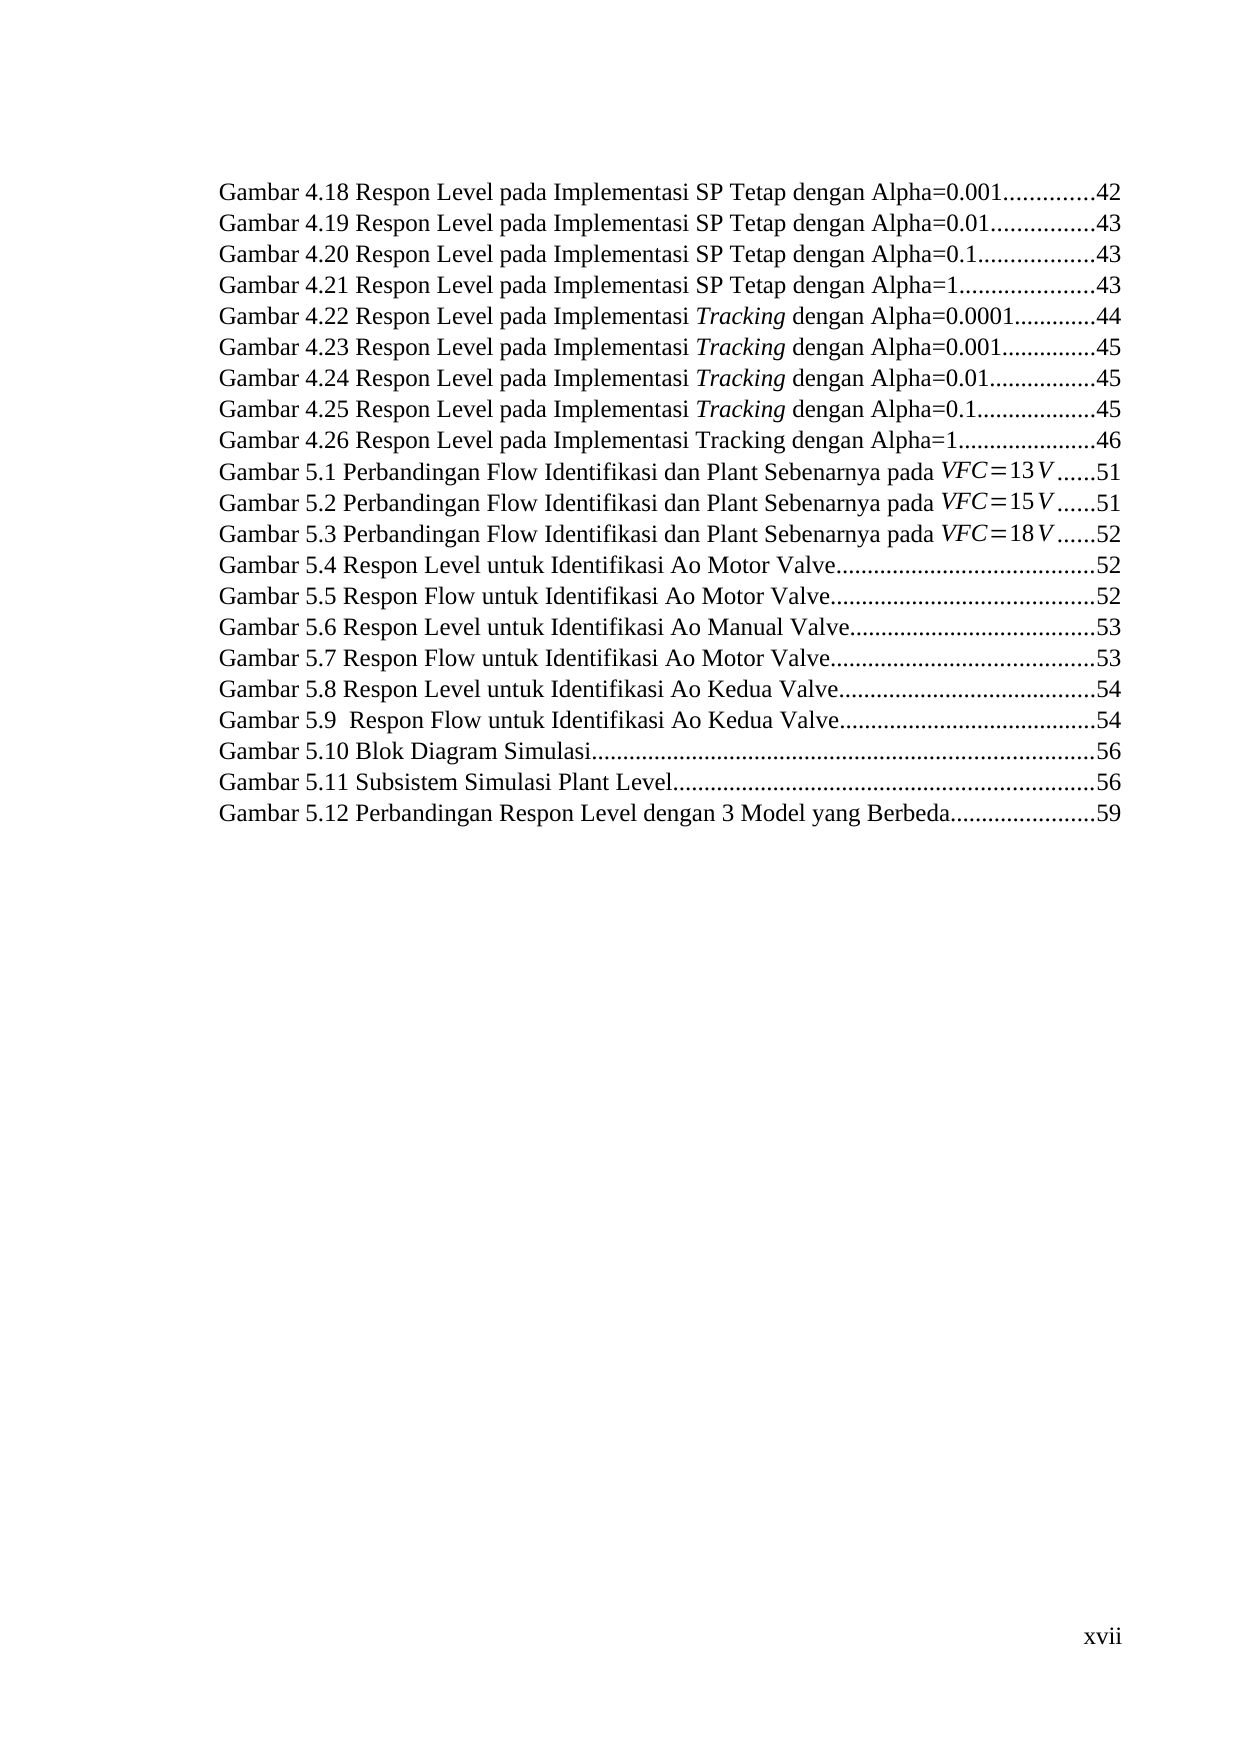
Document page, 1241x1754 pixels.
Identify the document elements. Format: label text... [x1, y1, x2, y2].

text Gambar 4.25 Respon Level pada Implementasi Tracking dengan Alpha=0.1 45 [177, 394, 1122, 423]
text Gambar 4.18 Respon Level pada Implementasi SP Tetap dengan Alpha=0.001 42 [177, 177, 1122, 206]
text Gambar 4.20 Respon Level pada Implementasi SP Tetap dengan Alpha=0.1 43 [177, 239, 1122, 268]
text Gambar 4.22 Respon Level pada Implementasi Tracking dengan Alpha=0.0001 44 [177, 301, 1122, 330]
text Gambar 5.10 Blok Diagram Simulasi 56 [177, 736, 1122, 765]
text Gambar 4.23 Respon Level pada Implementasi Tracking dengan Alpha=0.001 45 [177, 332, 1122, 361]
text Gambar 5.12 Perbandingan Respon Level dengan 3 Model yang Berbeda 59 [177, 798, 1122, 827]
text Gambar 5.11 Subsistem Simulasi Plant Level 56 [177, 767, 1122, 796]
text Gambar 4.26 Respon Level pada Implementasi Tracking dengan Alpha=1 46 [177, 426, 1122, 454]
text Gambar 5.4 Respon Level untuk Identifikasi Ao Motor Valve 52 [177, 550, 1122, 578]
text Gambar 5.8 Respon Level untuk Identifikasi Ao Kedua Valve 54 [177, 674, 1122, 703]
text Gambar 5.3 Perbandingan Flow Identifikasi dan Plant Sebenarnya pada 52 [177, 519, 1122, 547]
text Gambar 5.5 Respon Flow untuk Identifikasi Ao Motor Valve 52 [177, 581, 1122, 609]
text Gambar 4.21 Respon Level pada Implementasi SP Tetap dengan Alpha=1 43 [177, 270, 1122, 299]
text Gambar 5.6 Respon Level untuk Identifikasi Ao Manual Valve 53 [177, 612, 1122, 641]
text Gambar 5.9 Respon Flow untuk Identifikasi Ao Kedua Valve 54 [177, 705, 1122, 734]
text Gambar 5.1 Perbandingan Flow Identifikasi dan Plant Sebenarnya pada 51 [177, 457, 1122, 485]
text Gambar 5.7 Respon Flow untuk Identifikasi Ao Motor Valve 53 [177, 643, 1122, 672]
text Gambar 4.19 Respon Level pada Implementasi SP Tetap dengan Alpha=0.01 43 [177, 208, 1122, 237]
text Gambar 5.2 Perbandingan Flow Identifikasi dan Plant Sebenarnya pada 51 [177, 488, 1122, 516]
text Gambar 4.24 Respon Level pada Implementasi Tracking dengan Alpha=0.01 45 [177, 363, 1122, 392]
